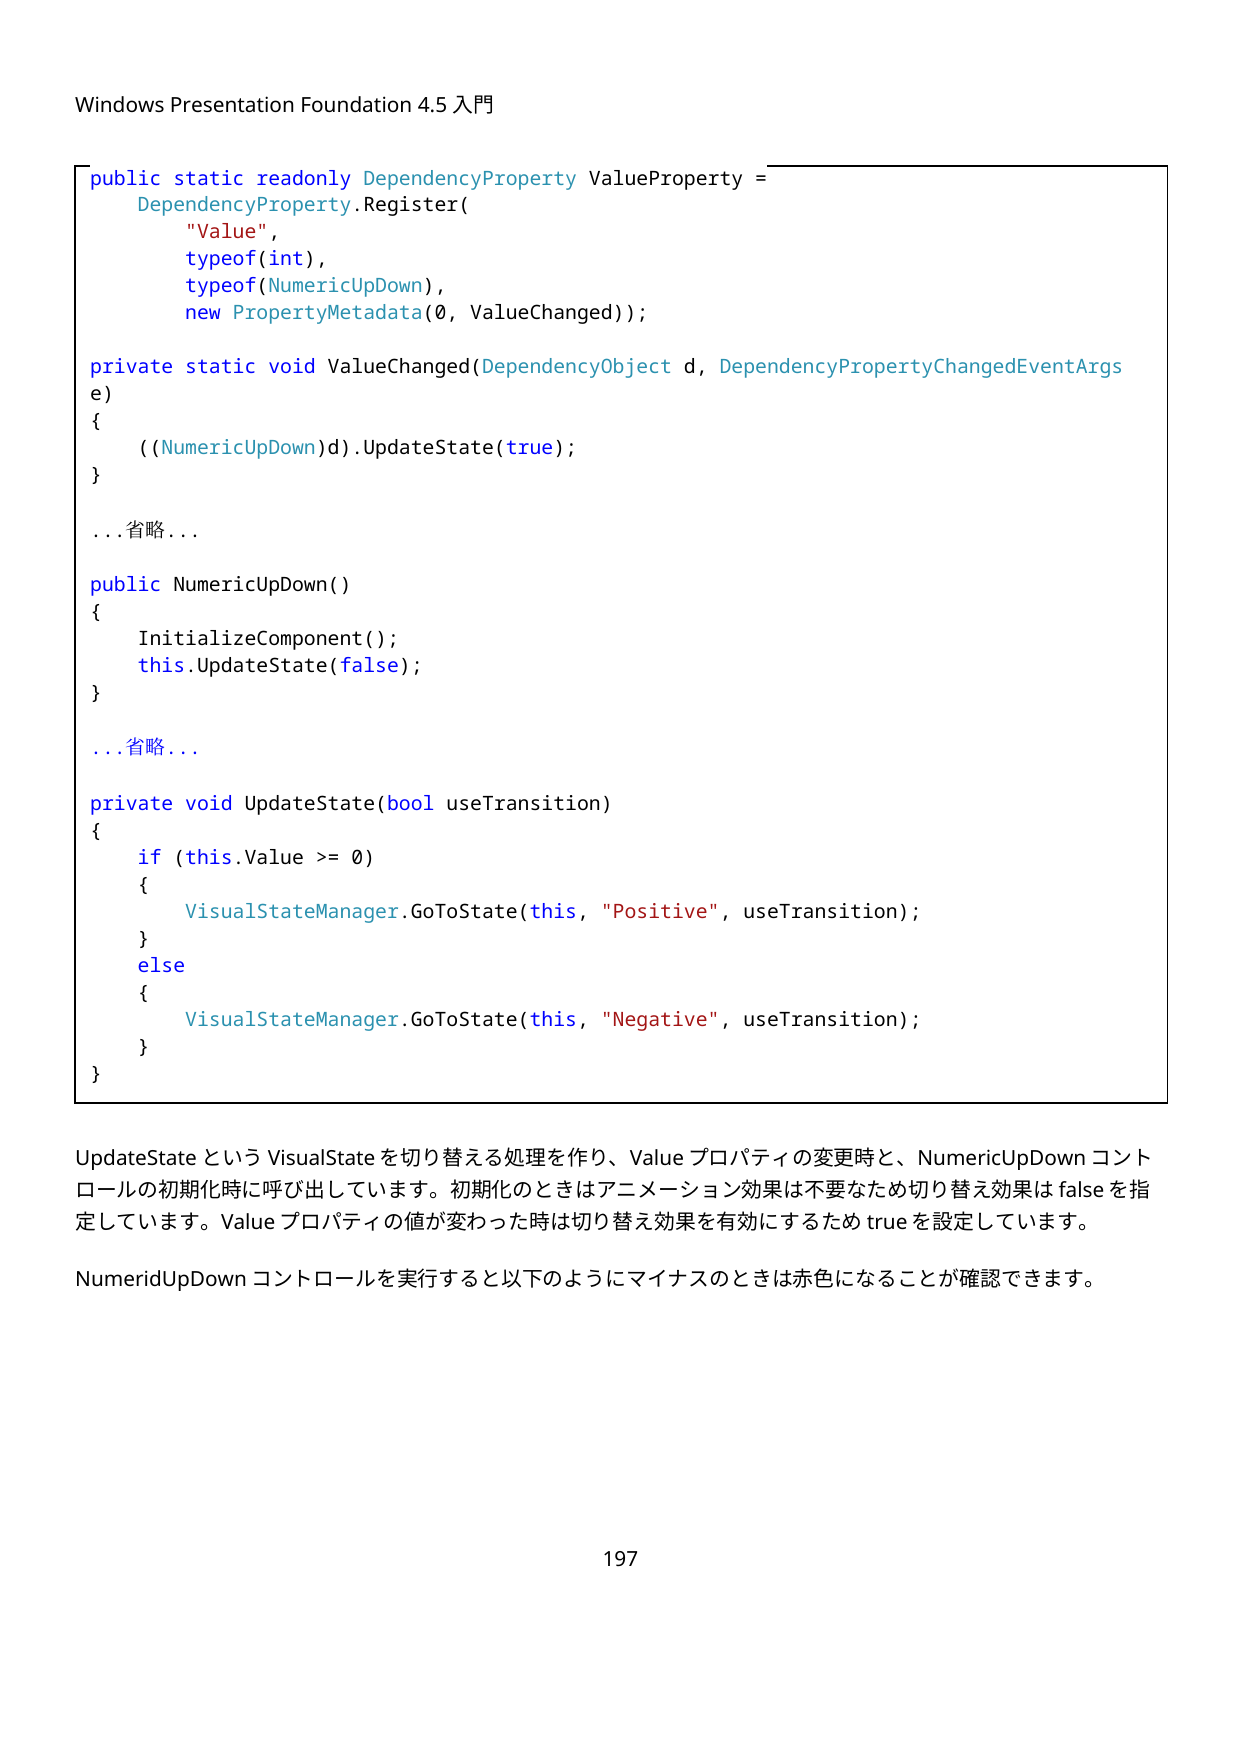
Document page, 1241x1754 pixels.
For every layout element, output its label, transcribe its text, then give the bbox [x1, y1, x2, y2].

text NumeridUpDownコントロールを実行すると以下のようにマイナスのときは赤色になることが確認できます。 [75, 1262, 1165, 1293]
text UpdateStateというVisualStateを切り替える処理を作り、Valueプロパティの変更時と、NumericUpDownコントロールの初期化時に呼び出しています。初期化のときはアニメーション効果は不要なため切り替え効果はfalseを指定しています。Valueプロパティの値が変わった時は切り替え効果を有効にするためtrueを設定しています。 [75, 1141, 1165, 1237]
